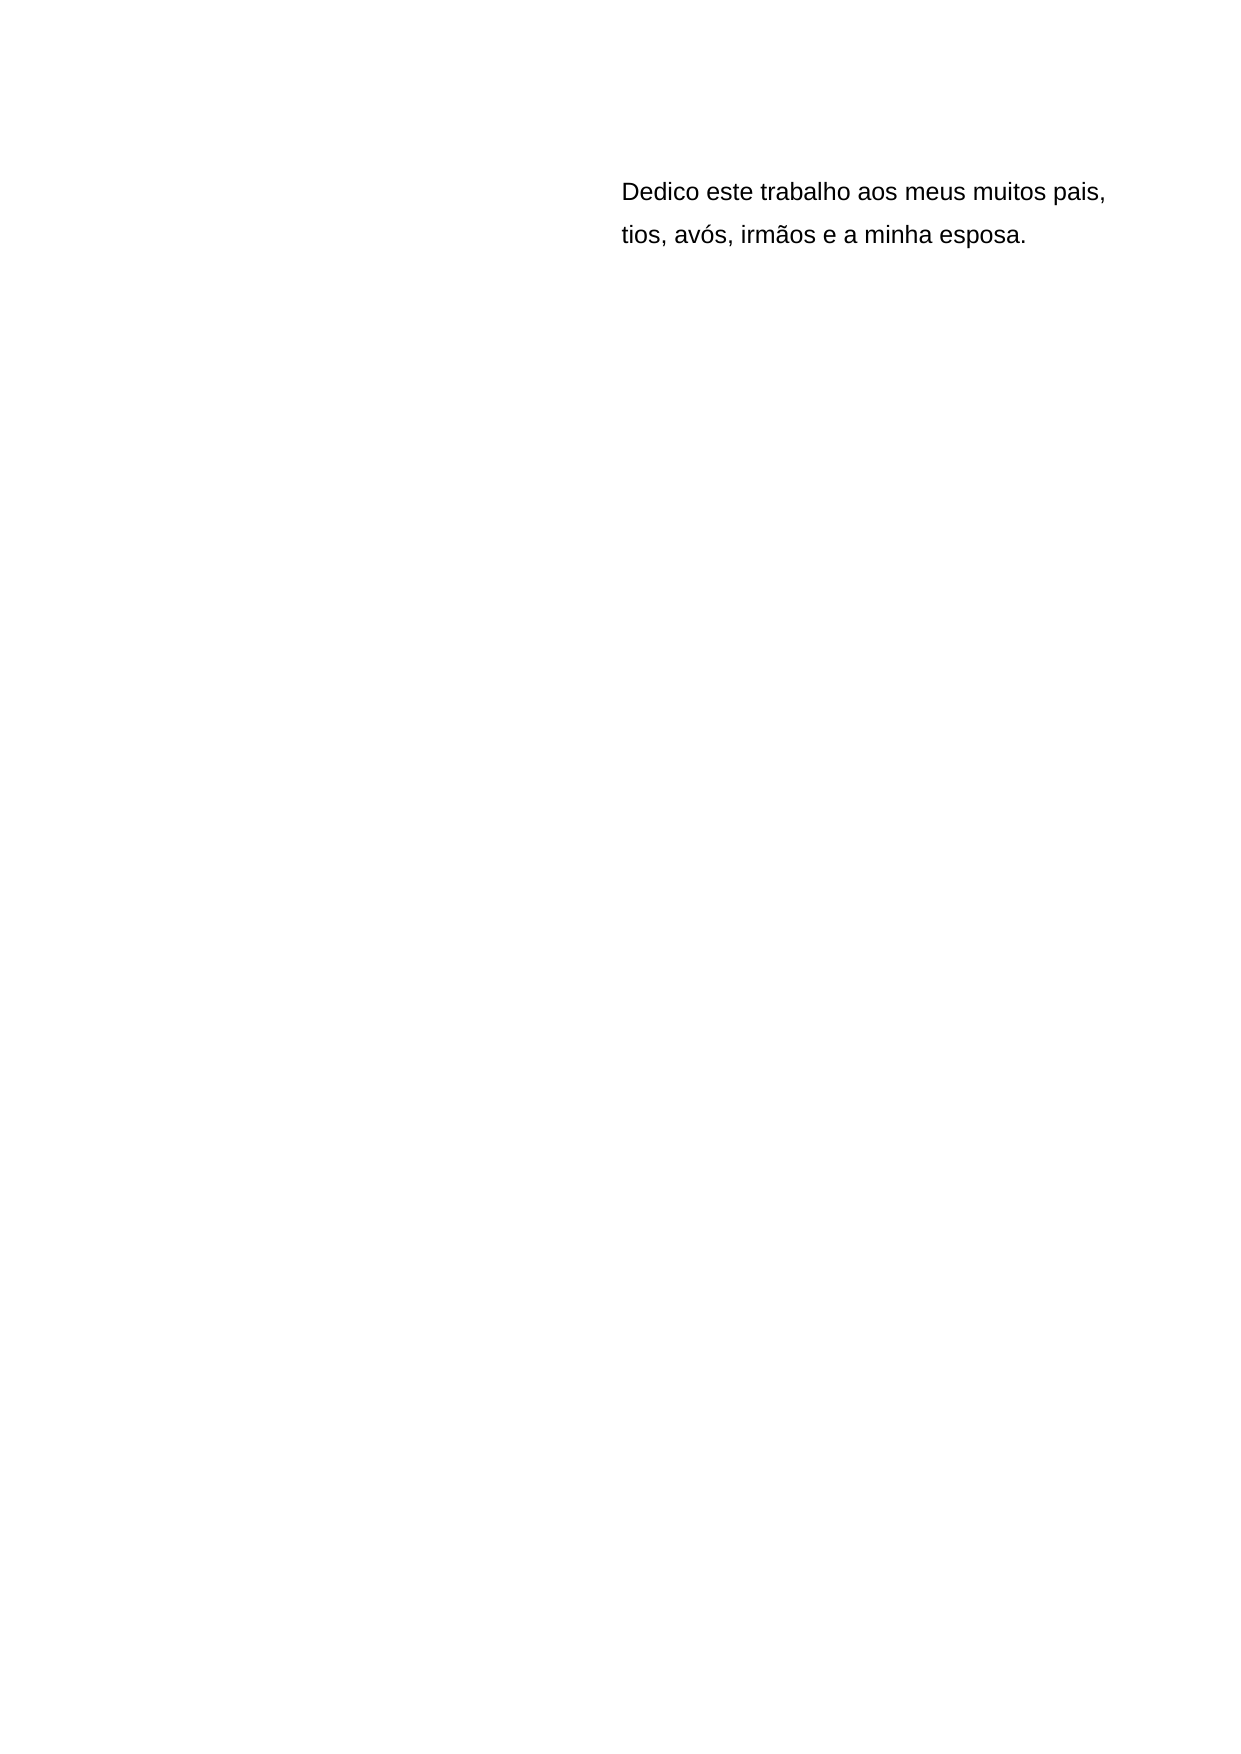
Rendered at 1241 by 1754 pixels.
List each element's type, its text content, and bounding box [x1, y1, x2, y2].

text Dedico este trabalho aos meus muitos pais, tios, avós, irmãos e a minha esposa. [621, 177, 1122, 249]
